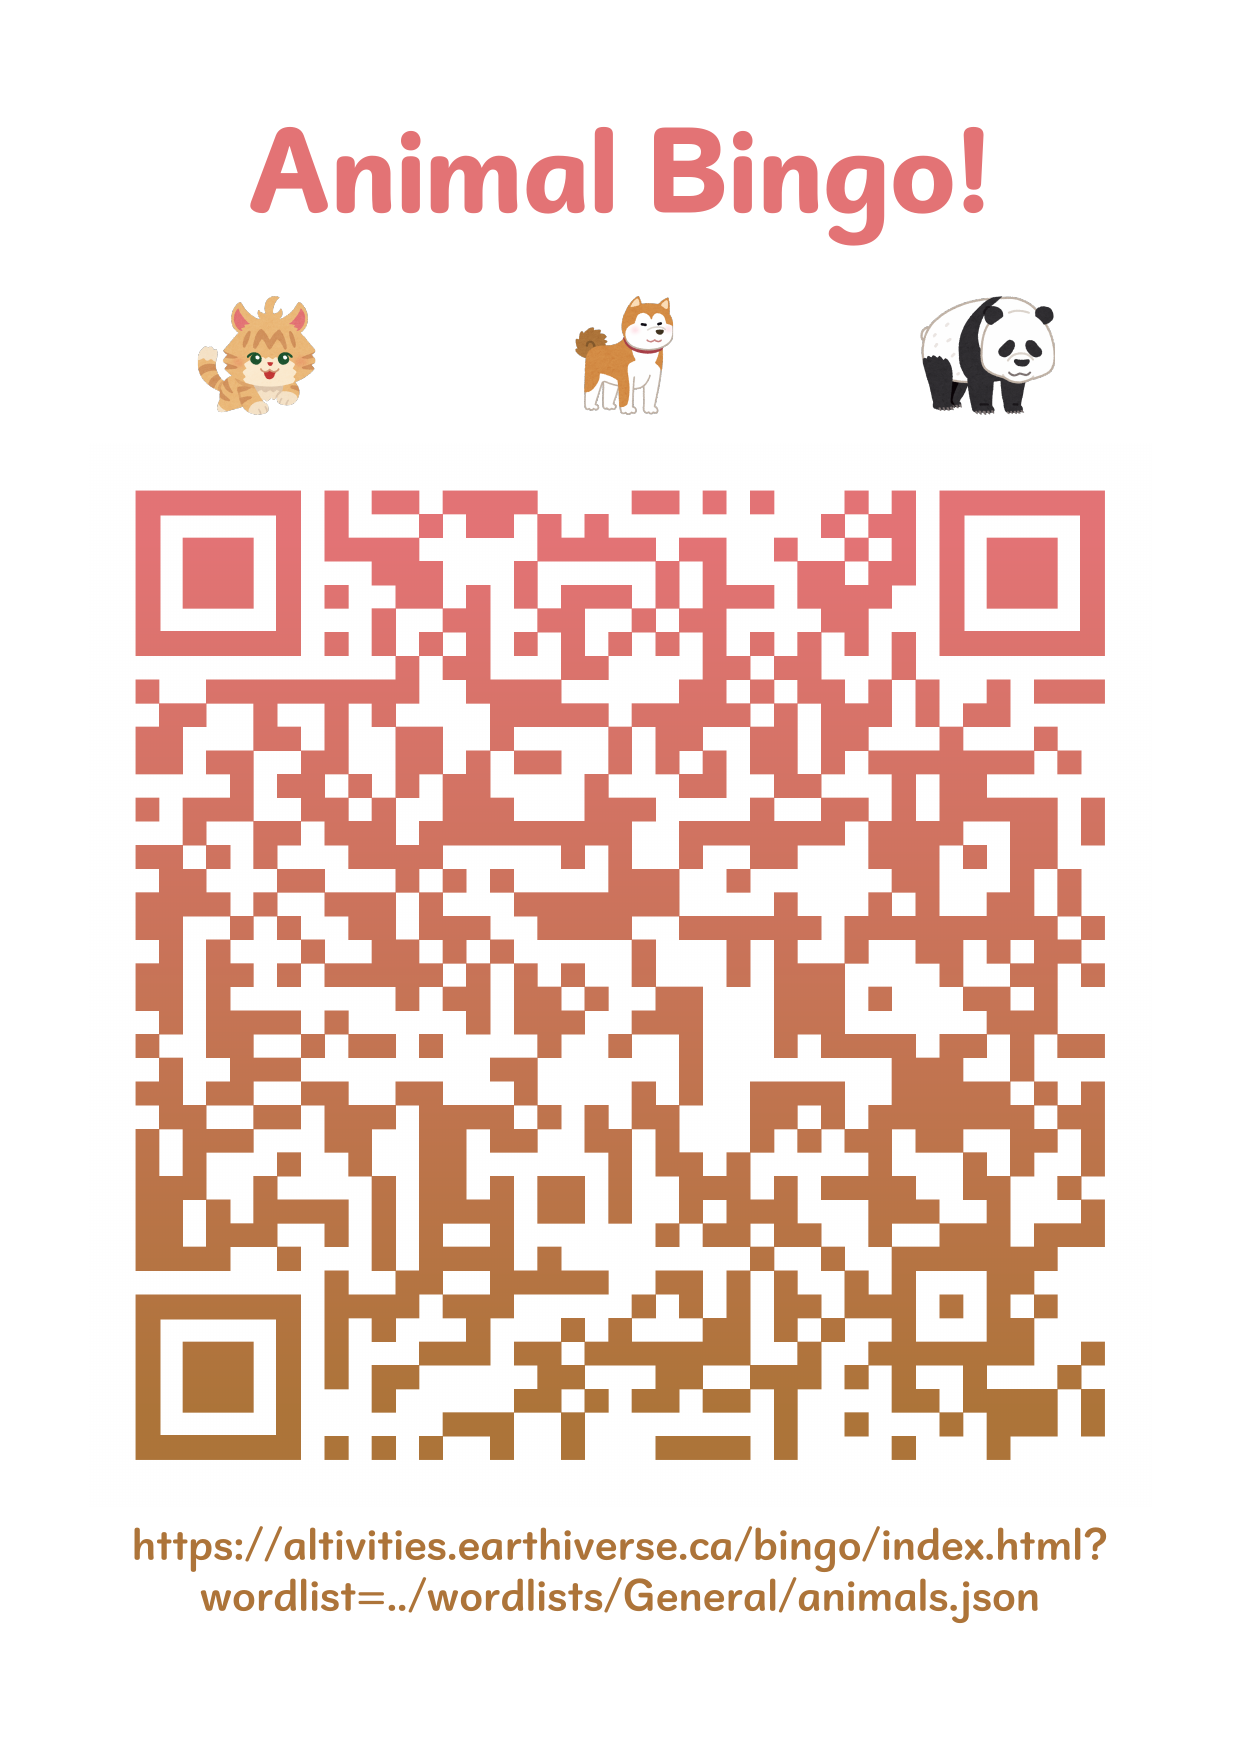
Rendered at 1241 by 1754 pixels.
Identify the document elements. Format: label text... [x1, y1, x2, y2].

table_cell https://altivities.earthiverse.ca/bingo/index.html?wordlist=../wordlists/General/animals.json [75, 1522, 1165, 1669]
table_cell Animal Bingo! [75, 75, 1165, 282]
picture [920, 296, 1055, 415]
table_cell [75, 282, 438, 429]
table_cell [810, 282, 1165, 429]
picture [575, 296, 674, 415]
table_cell [438, 282, 810, 429]
picture [197, 296, 316, 415]
table_cell [75, 429, 1165, 1522]
picture [88, 443, 1152, 1507]
